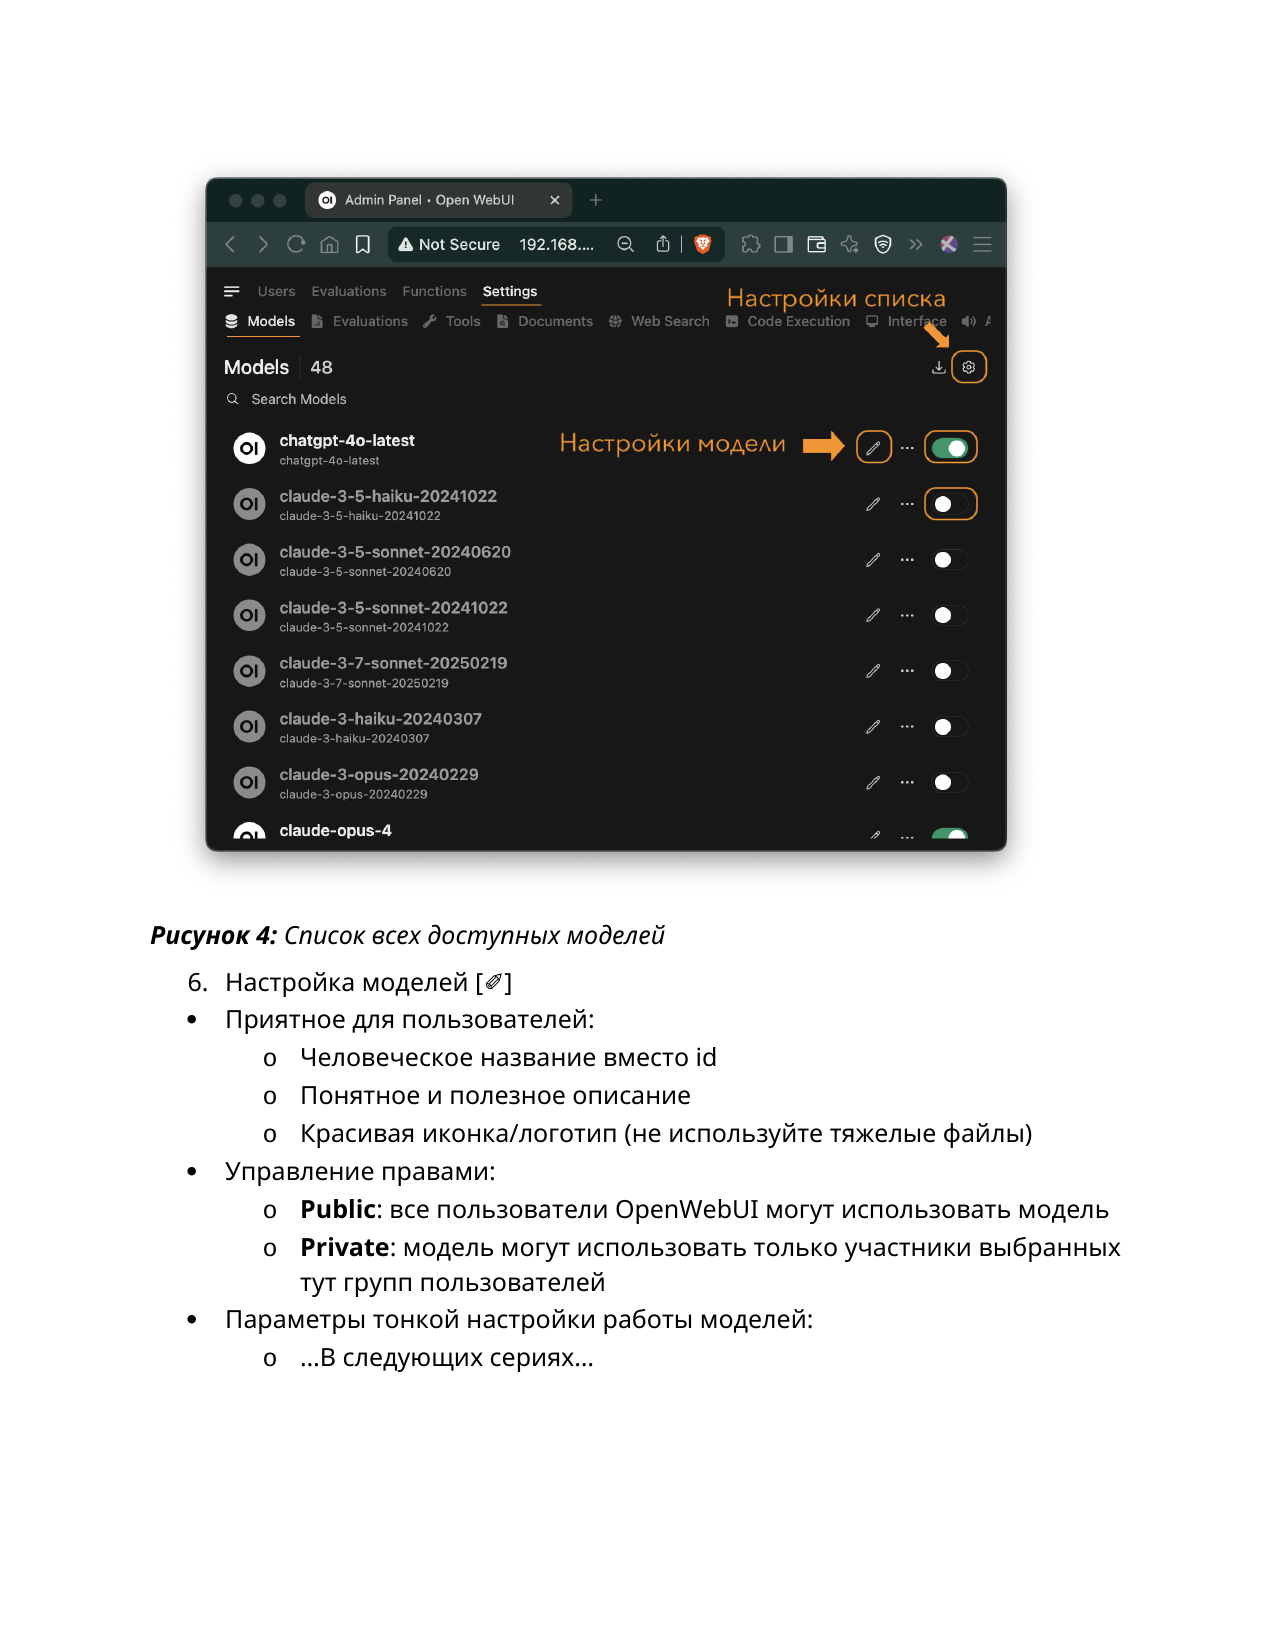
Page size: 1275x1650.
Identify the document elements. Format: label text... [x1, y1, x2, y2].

list Параметры тонкой настройки работы моделей: [187, 1302, 1125, 1336]
list Человеческое название вместо id [262, 1040, 1125, 1074]
list Приятное для пользователей: [187, 1002, 1125, 1036]
list Настройка моделей [✐] [187, 964, 1125, 998]
list Красивая иконка/логотип (не используйте тяжелые файлы) [262, 1116, 1125, 1150]
list Public: все пользователи OpenWebUI могут использовать модель [262, 1192, 1125, 1226]
text Рисунок 4: Список всех доступных моделей [150, 918, 1125, 952]
list Понятное и полезное описание [262, 1078, 1125, 1112]
list …В следующих сериях… [262, 1340, 1125, 1374]
list Управление правами: [187, 1154, 1125, 1188]
picture [168, 150, 1044, 897]
list Private: модель могут использовать только участники выбранных тут групп пользователей [262, 1230, 1125, 1298]
